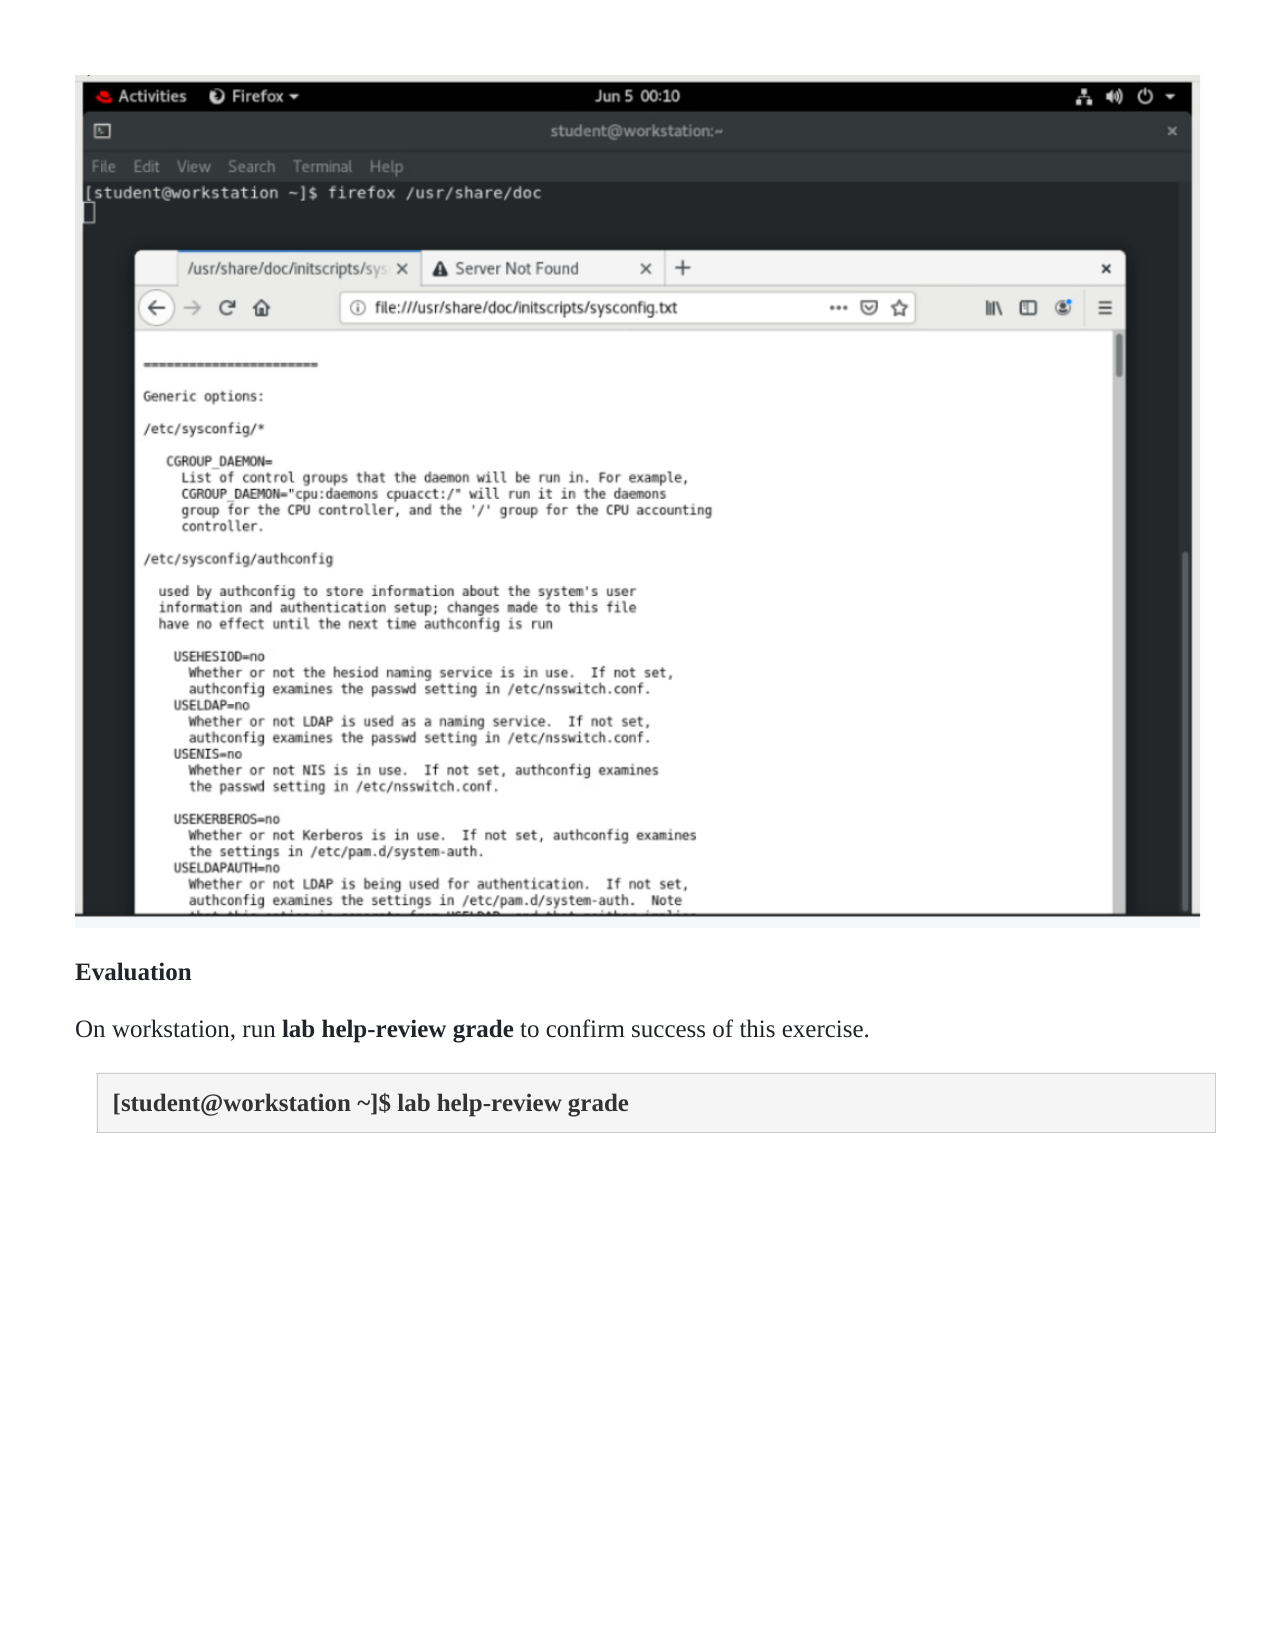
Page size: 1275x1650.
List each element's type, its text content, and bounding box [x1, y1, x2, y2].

text On workstation, run lab help-review grade to confirm success of this exercise. [75, 1014, 1200, 1043]
picture [75, 75, 1200, 928]
text Evaluation [75, 957, 1200, 985]
text [student@workstation ~]$ lab help-review grade [98, 1074, 1215, 1132]
